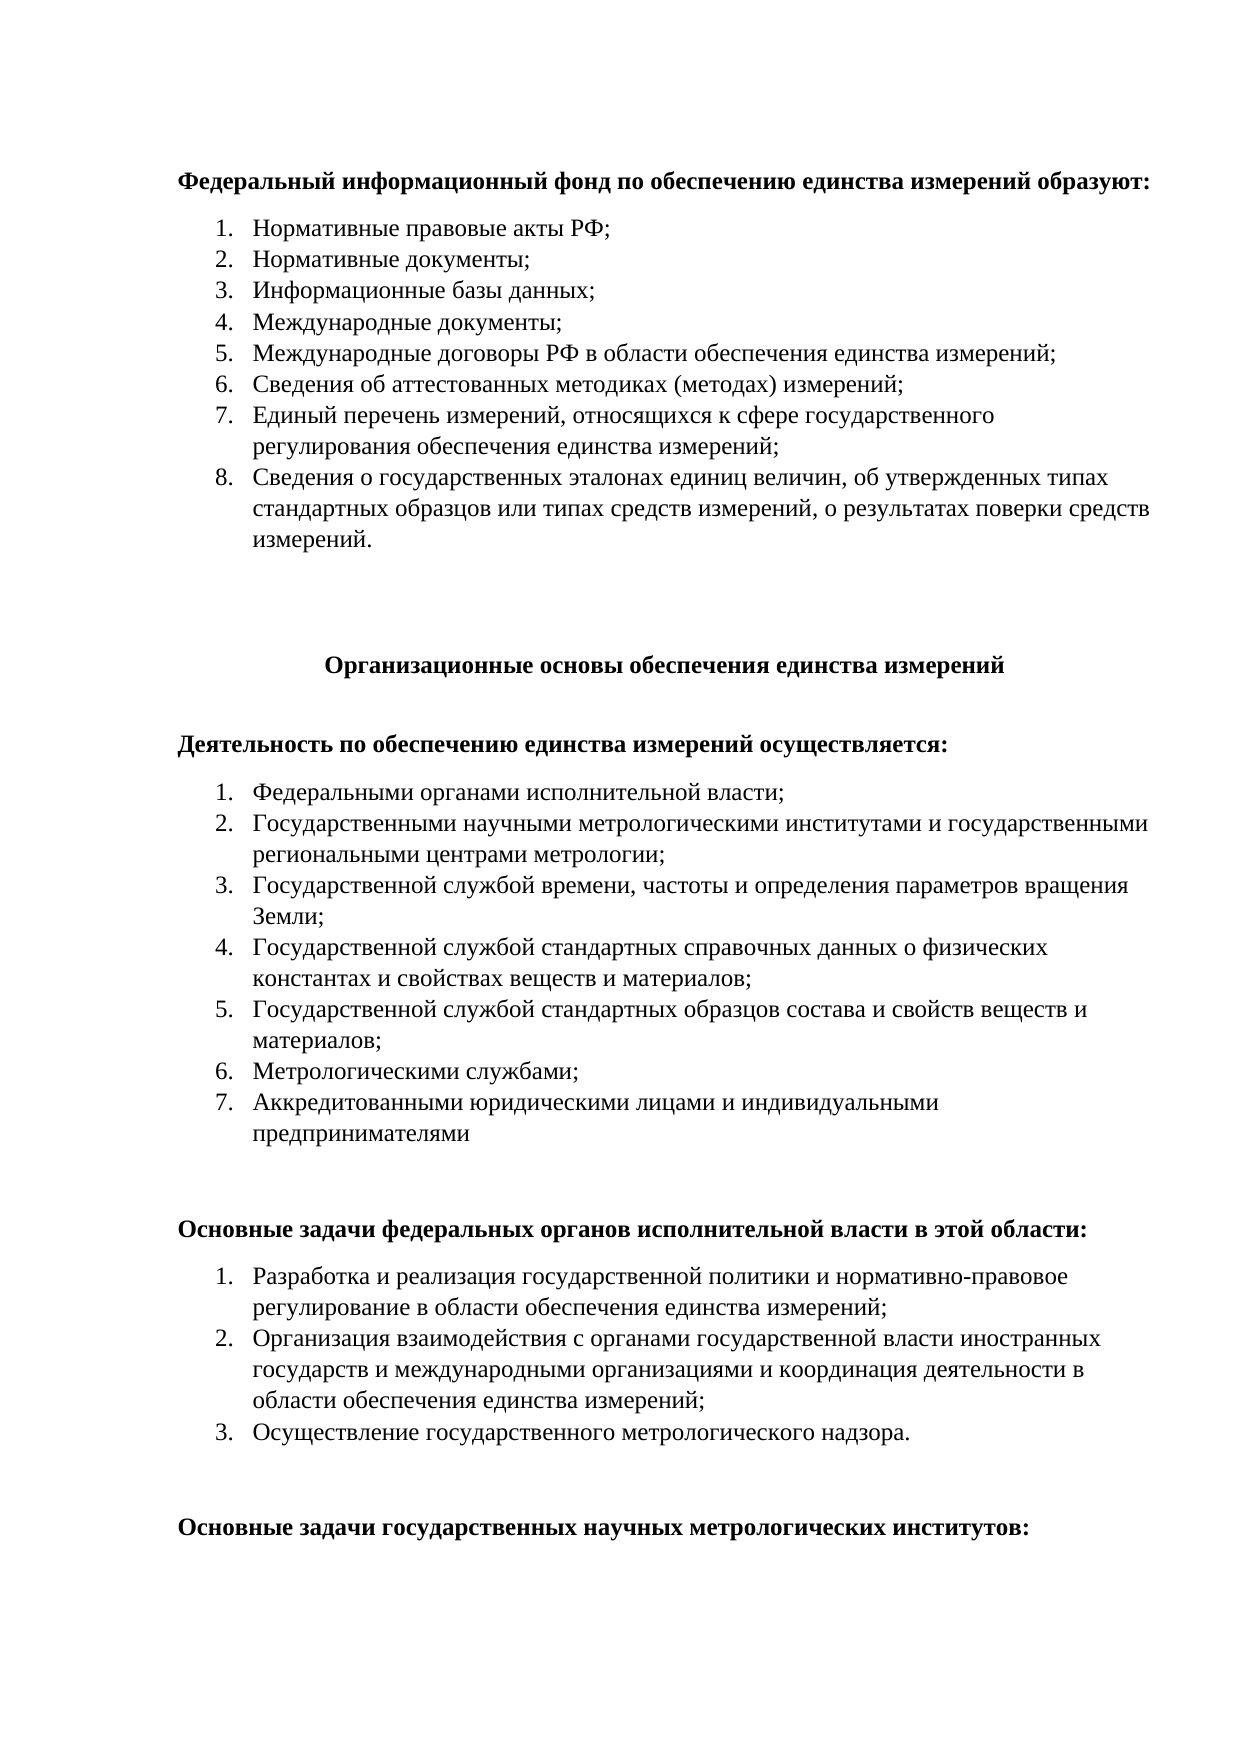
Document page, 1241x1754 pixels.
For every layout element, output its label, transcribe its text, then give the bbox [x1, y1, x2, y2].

list Международные документы; [215, 307, 1152, 335]
list Сведения о государственных эталонах единиц величин, об утвержденных типах стандартных образцов или типах средств измерений, о результатах поверки средств измерений. [215, 462, 1152, 584]
list Международные договоры РФ в области обеспечения единства измерений; [215, 338, 1152, 366]
list Государственной службой времени, частоты и определения параметров вращения Земли; [215, 870, 1152, 930]
list Информационные базы данных; [215, 276, 1152, 304]
list Государственной службой стандартных образцов состава и свойств веществ и материалов; [215, 994, 1152, 1054]
text Основные задачи федеральных органов исполнительной власти в этой области: [177, 1214, 1152, 1242]
list Аккредитованными юридическими лицами и индивидуальными предпринимателями [215, 1087, 1152, 1147]
list Разработка и реализация государственной политики и нормативно-правовое регулирование в области обеспечения единства измерений; [215, 1261, 1152, 1321]
list Сведения об аттестованных методиках (методах) измерений; [215, 369, 1152, 397]
list Организация взаимодействия с органами государственной власти иностранных государств и международными организациями и координация деятельности в области обеспечения единства измерений; [215, 1323, 1152, 1414]
list Единый перечень измерений, относящихся к сфере государственного регулирования обеспечения единства измерений; [215, 400, 1152, 459]
text Организационные основы обеспечения единства измерений [177, 650, 1152, 710]
text Деятельность по обеспечению единства измерений осуществляется: [177, 729, 1152, 758]
list Федеральными органами исполнительной власти; [215, 777, 1152, 806]
list Метрологическими службами; [215, 1056, 1152, 1085]
list Нормативные правовые акты РФ; [215, 213, 1152, 242]
text Основные задачи государственных научных метрологических институтов: [177, 1512, 1152, 1541]
list Нормативные документы; [215, 244, 1152, 273]
list Осуществление государственного метрологического надзора. [215, 1417, 1152, 1445]
list Государственной службой стандартных справочных данных о физических константах и свойствах веществ и материалов; [215, 932, 1152, 992]
text Федеральный информационный фонд по обеспечению единства измерений образуют: [177, 166, 1152, 194]
list Государственными научными метрологическими институтами и государственными региональными центрами метрологии; [215, 808, 1152, 868]
